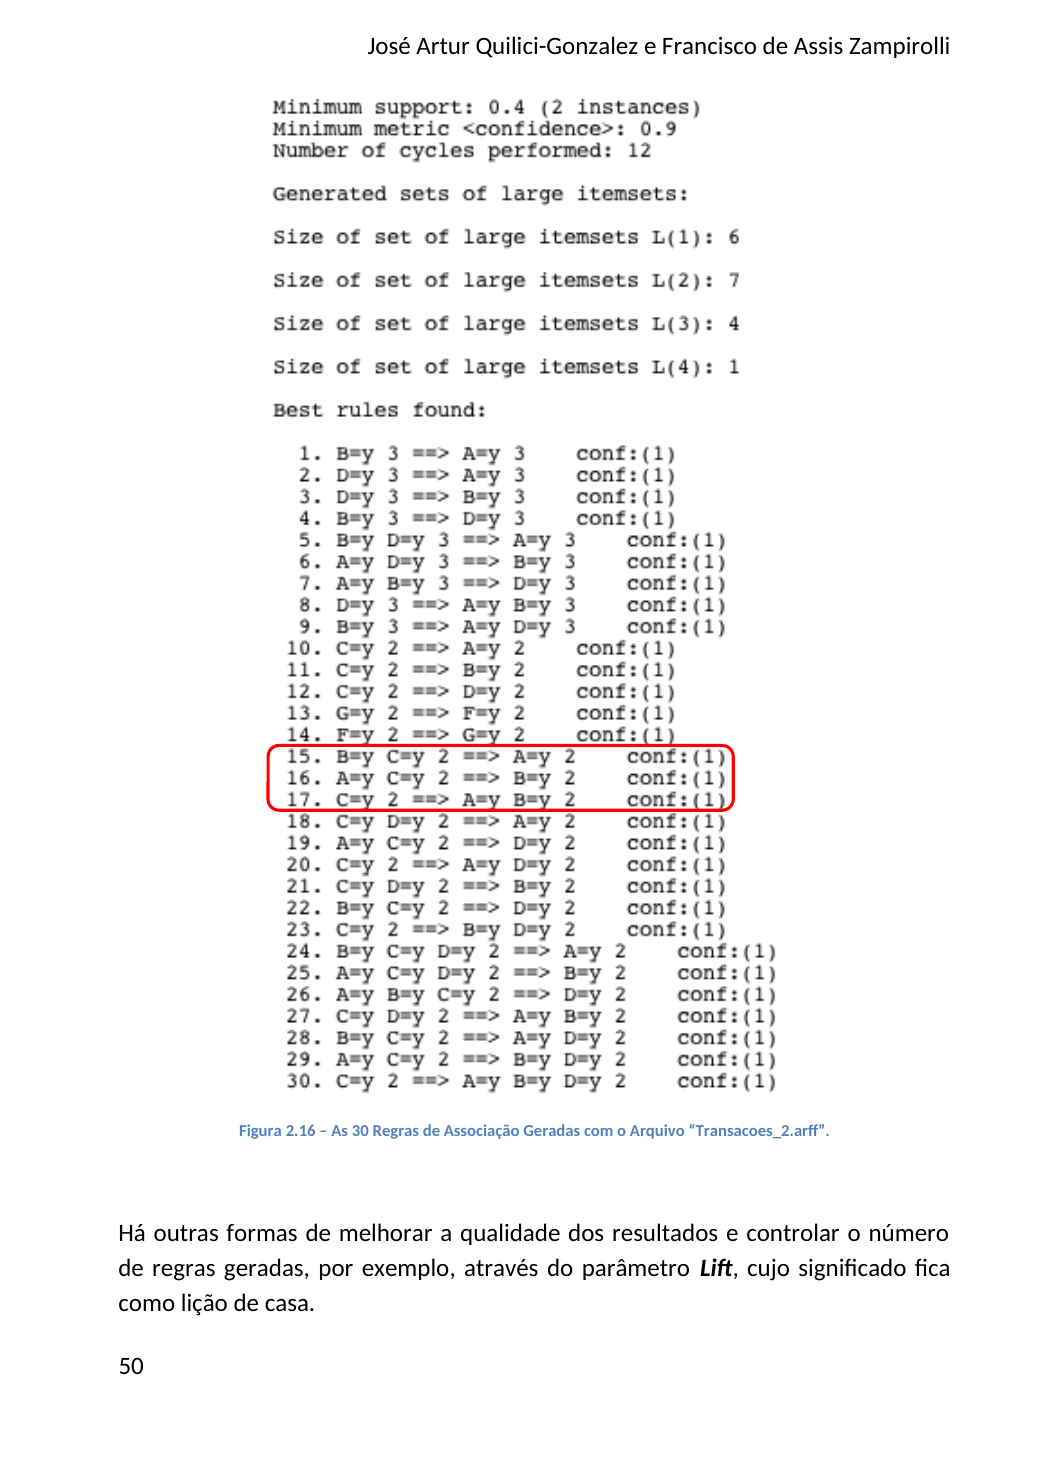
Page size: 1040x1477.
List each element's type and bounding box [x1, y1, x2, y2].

picture [270, 747, 731, 808]
picture [268, 97, 789, 1092]
